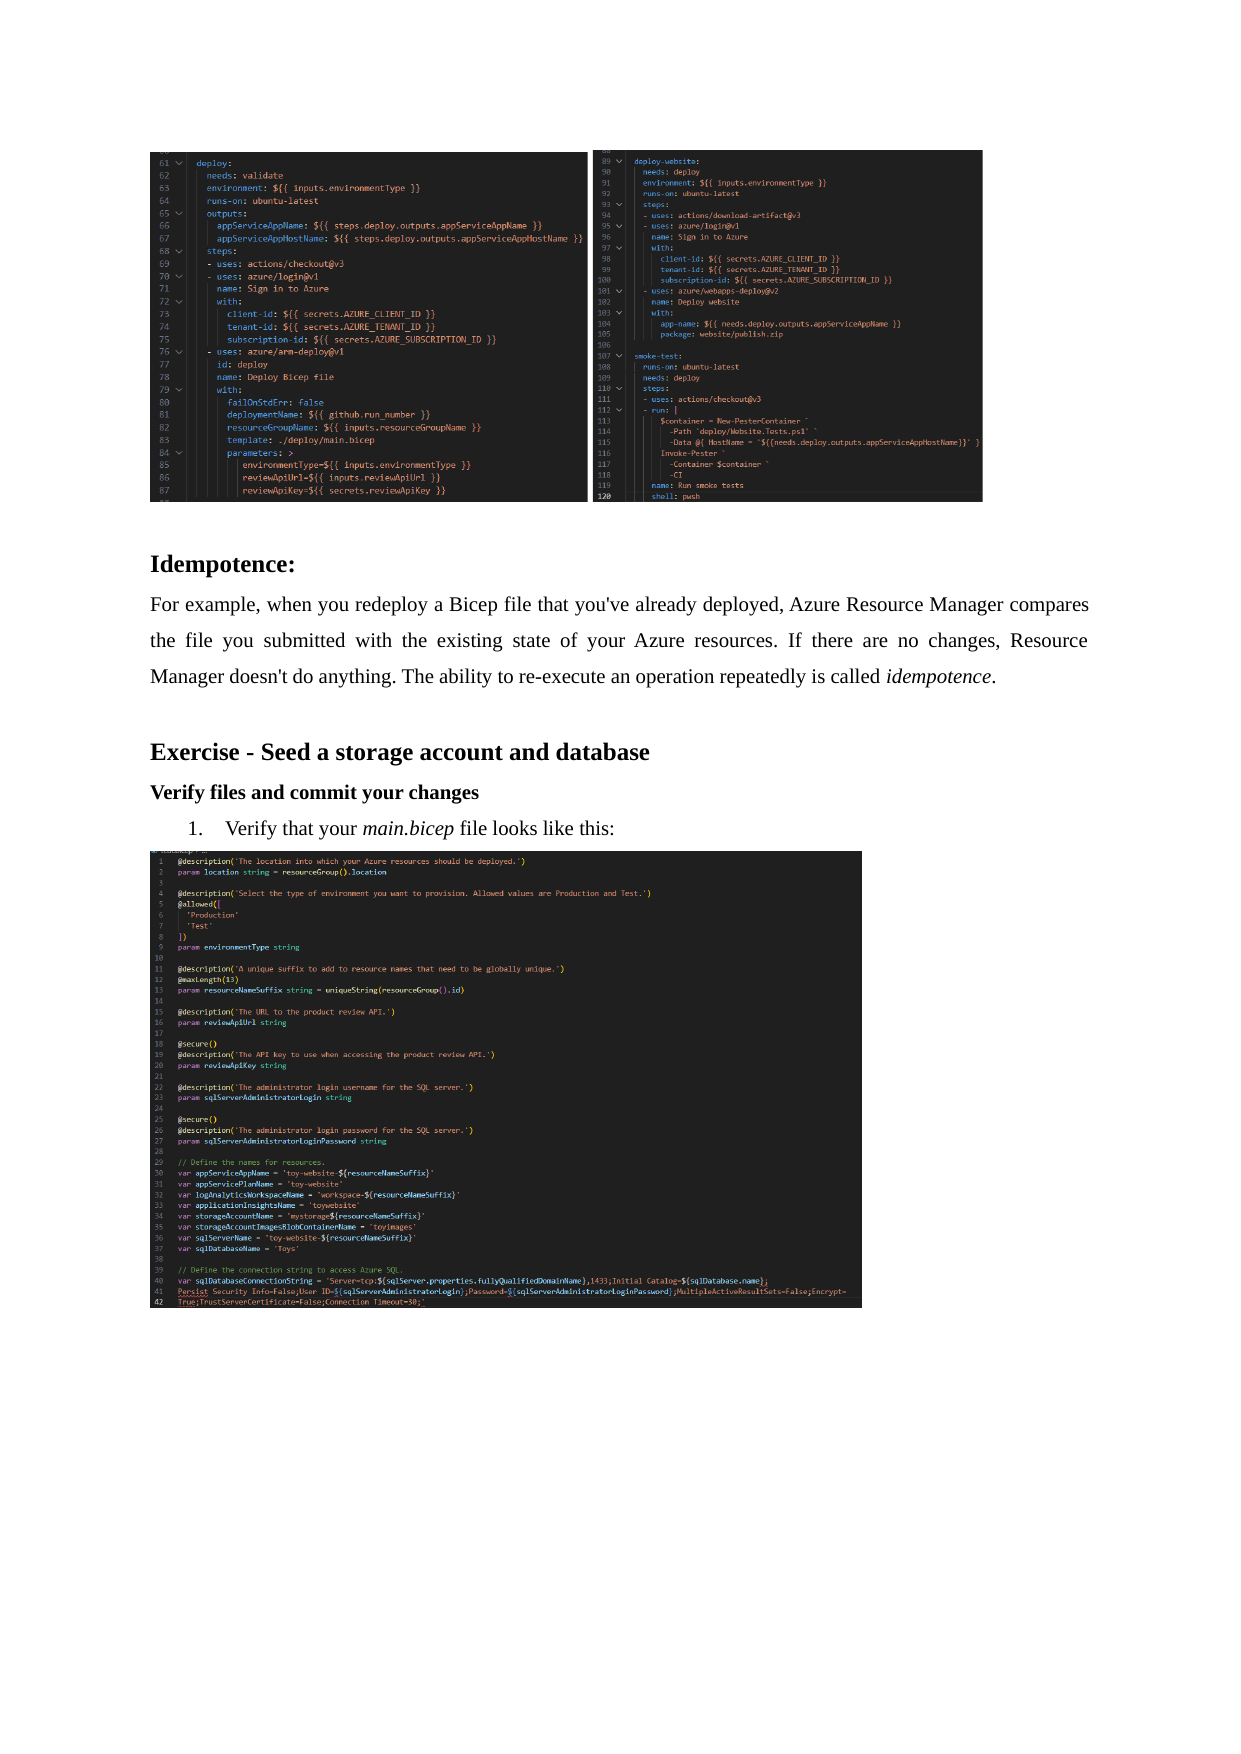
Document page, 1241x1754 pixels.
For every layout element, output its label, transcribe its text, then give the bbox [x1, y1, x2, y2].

picture [150, 851, 862, 1308]
picture [150, 152, 588, 502]
text Verify files and commit your changes [150, 780, 1090, 804]
text For example, when you redeploy a Bicep file that you've already deployed, Azure Resource Manager compares the file you submitted with the existing state of your Azure resources. If there are no changes, Resource Manager doesn't do anything. The ability to re-execute an operation repeatedly is called idempotence. [150, 592, 1090, 688]
text Exercise - Seed a storage account and database [150, 737, 1090, 765]
list Verify that your main.bicep file looks like this: [187, 816, 1090, 840]
picture [592, 150, 983, 502]
text Idempotence: [150, 549, 1090, 578]
